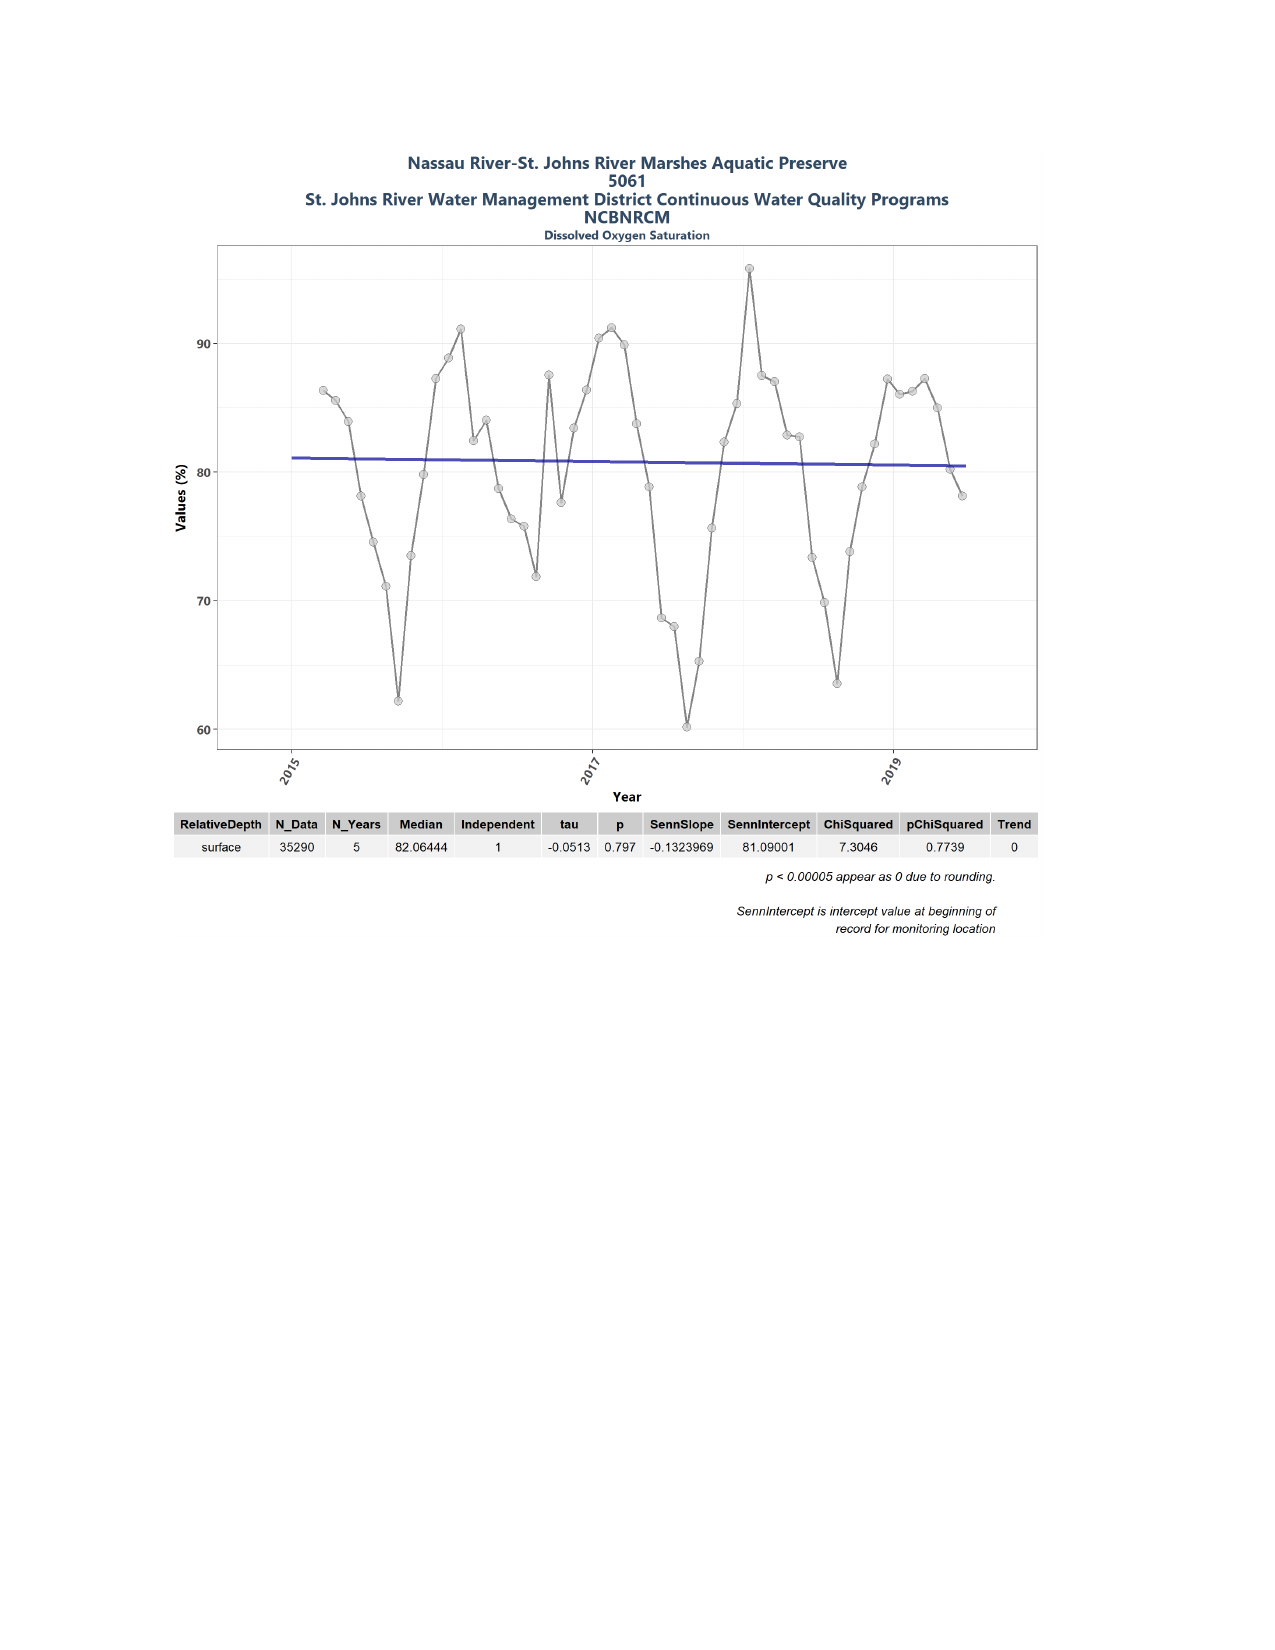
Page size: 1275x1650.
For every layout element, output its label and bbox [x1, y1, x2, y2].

picture [168, 150, 1044, 938]
